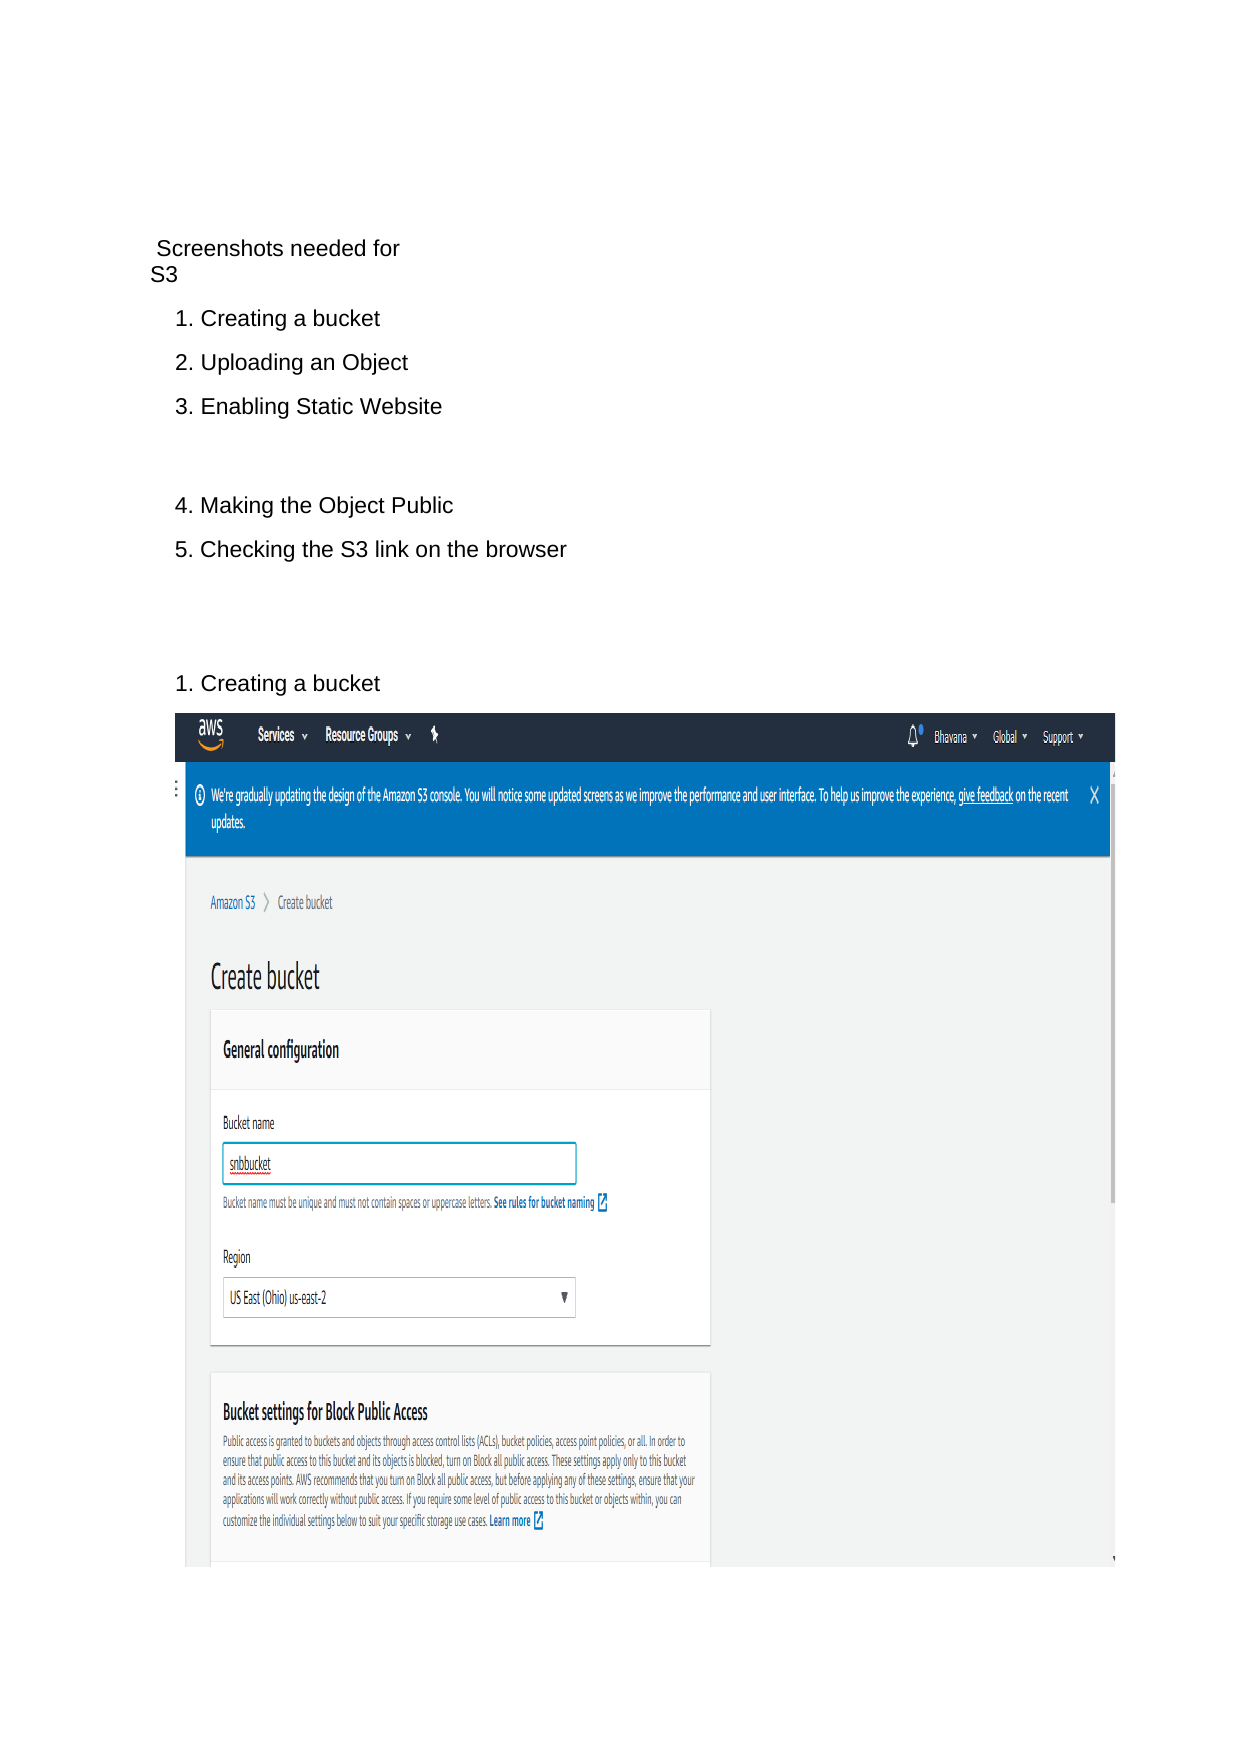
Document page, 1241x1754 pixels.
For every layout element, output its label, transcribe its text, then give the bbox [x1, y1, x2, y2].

picture [175, 713, 1116, 1567]
text 2. Uploading an Object [175, 349, 437, 375]
text 1. Creating a bucket [175, 670, 410, 696]
text 1. Creating a bucket [175, 305, 410, 331]
text 5. Checking the S3 link on the browser [174, 536, 594, 562]
text Screenshots needed for S3 [150, 235, 431, 288]
text 4. Making the Object Public [174, 492, 485, 518]
text 3. Enabling Static Website [175, 393, 471, 420]
